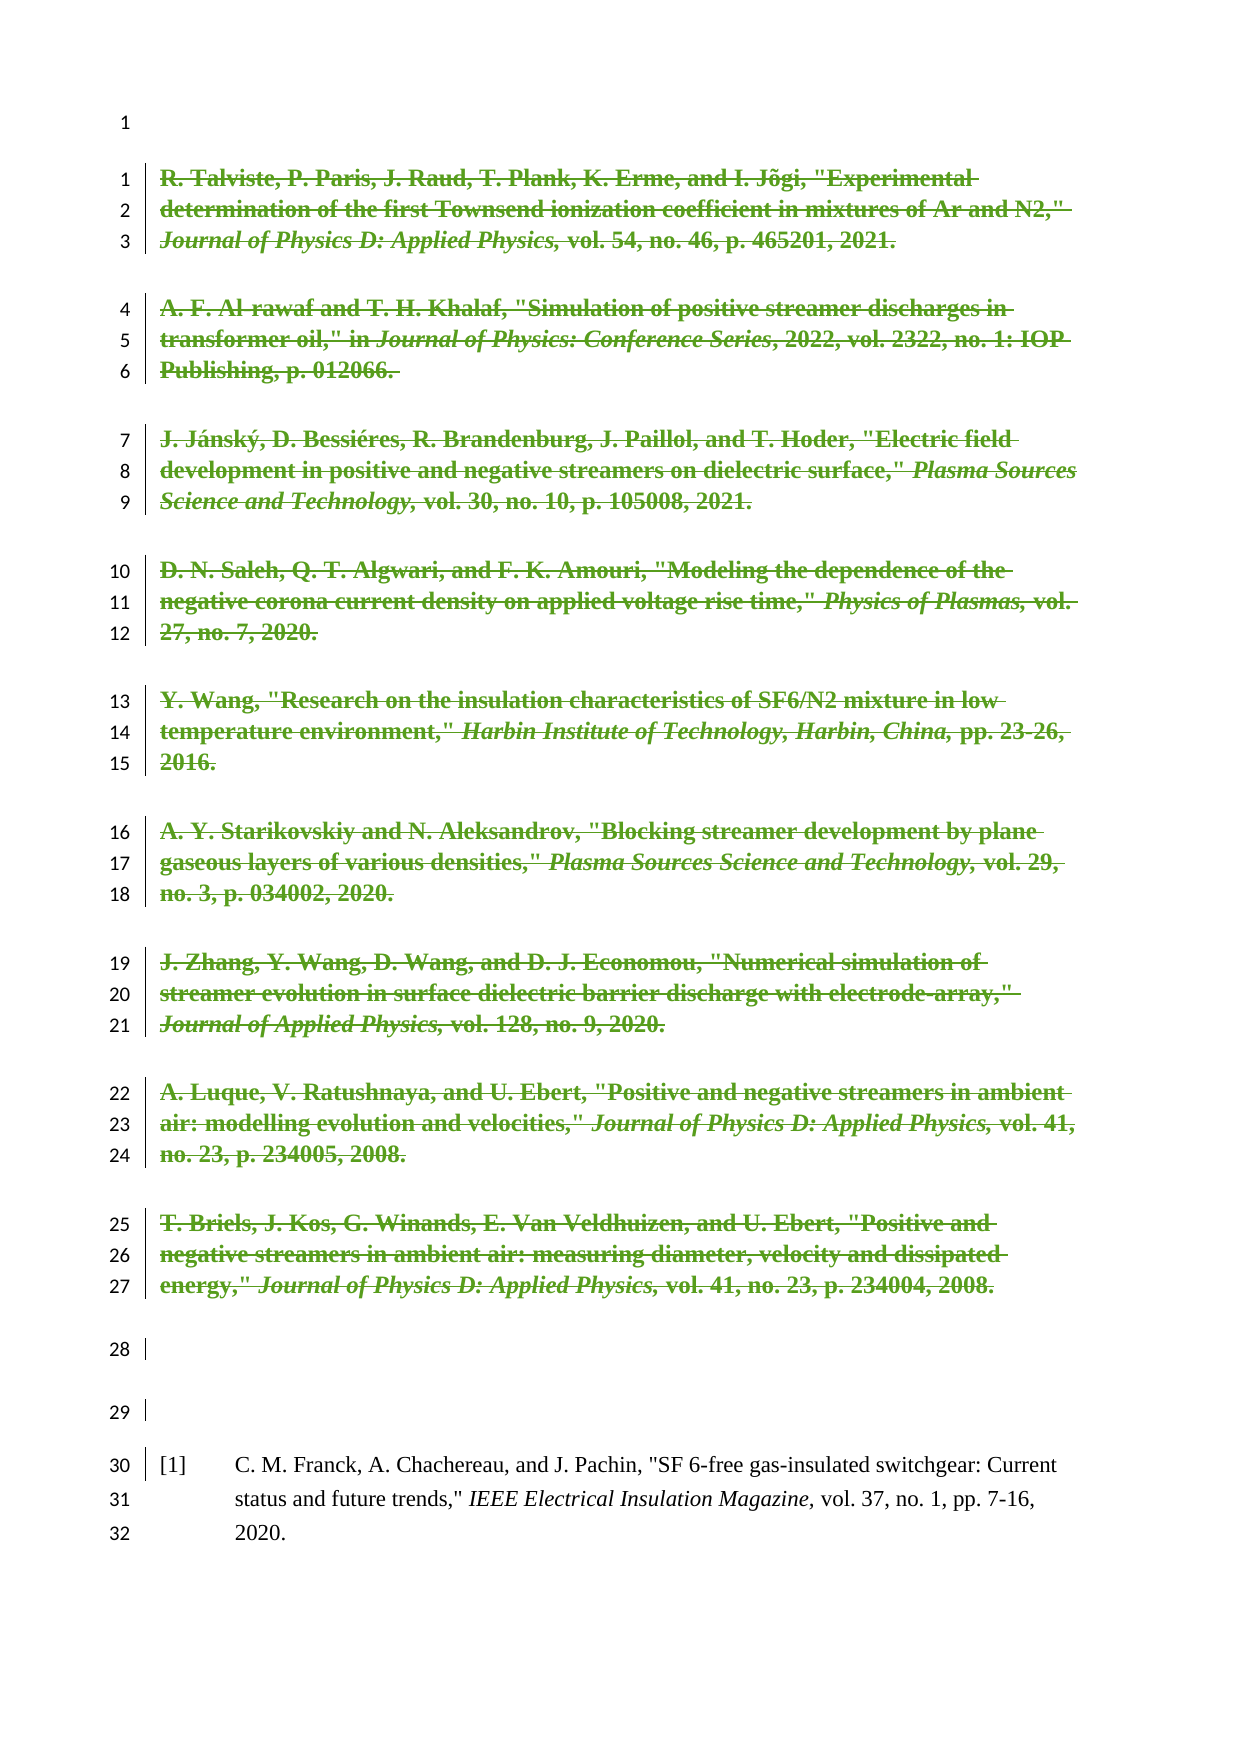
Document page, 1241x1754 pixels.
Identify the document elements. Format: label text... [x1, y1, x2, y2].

text [1] C. M. Franck, A. Chachereau, and J. Pachin, "SF 6-free gas-insulated switchgear: Current status and future trends," IEEE Electrical Insulation Magazine, vol. 37, no. 1, pp. 7-16, 2020. [159, 1447, 1081, 1549]
